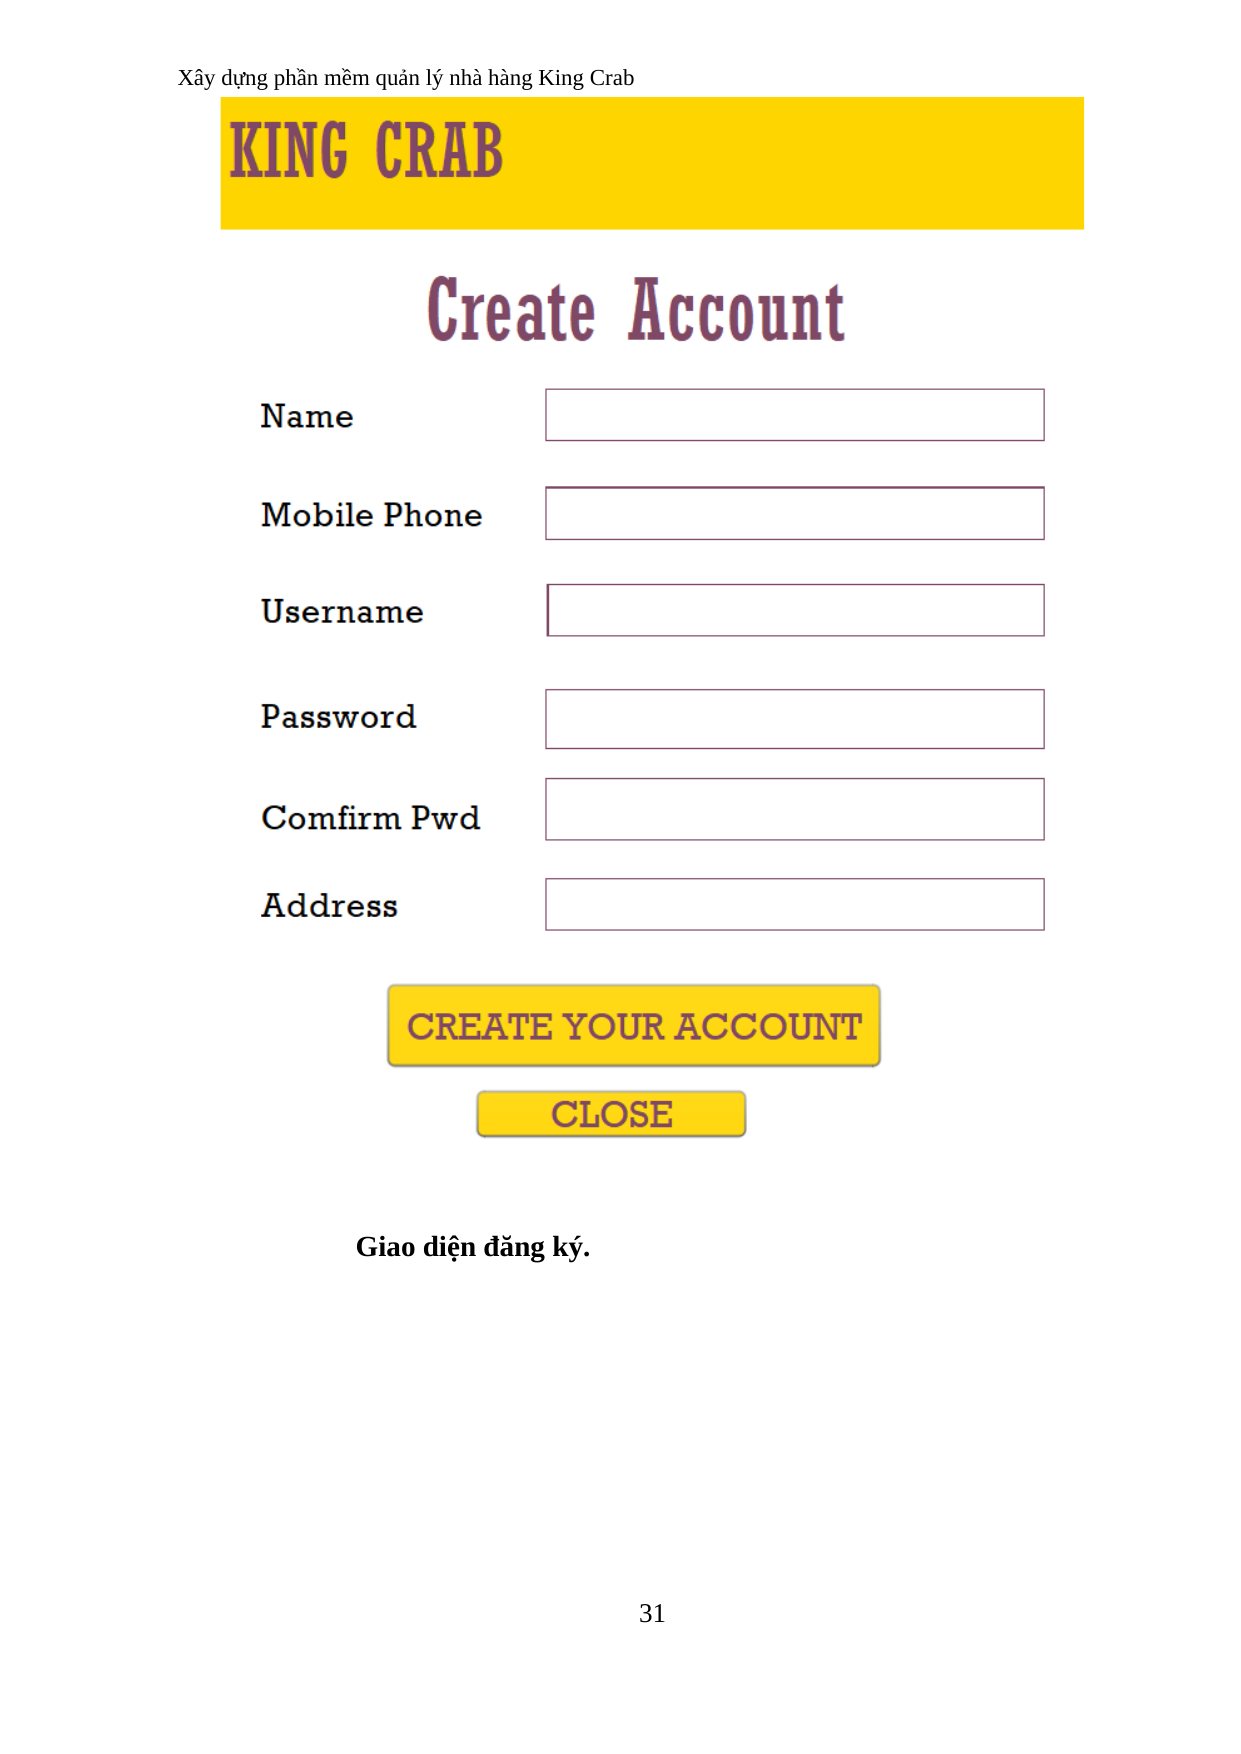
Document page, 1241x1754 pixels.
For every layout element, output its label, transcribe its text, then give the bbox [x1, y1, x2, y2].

picture [220, 97, 1085, 1230]
subtitle Giao diện đăng ký. [355, 1229, 1161, 1263]
